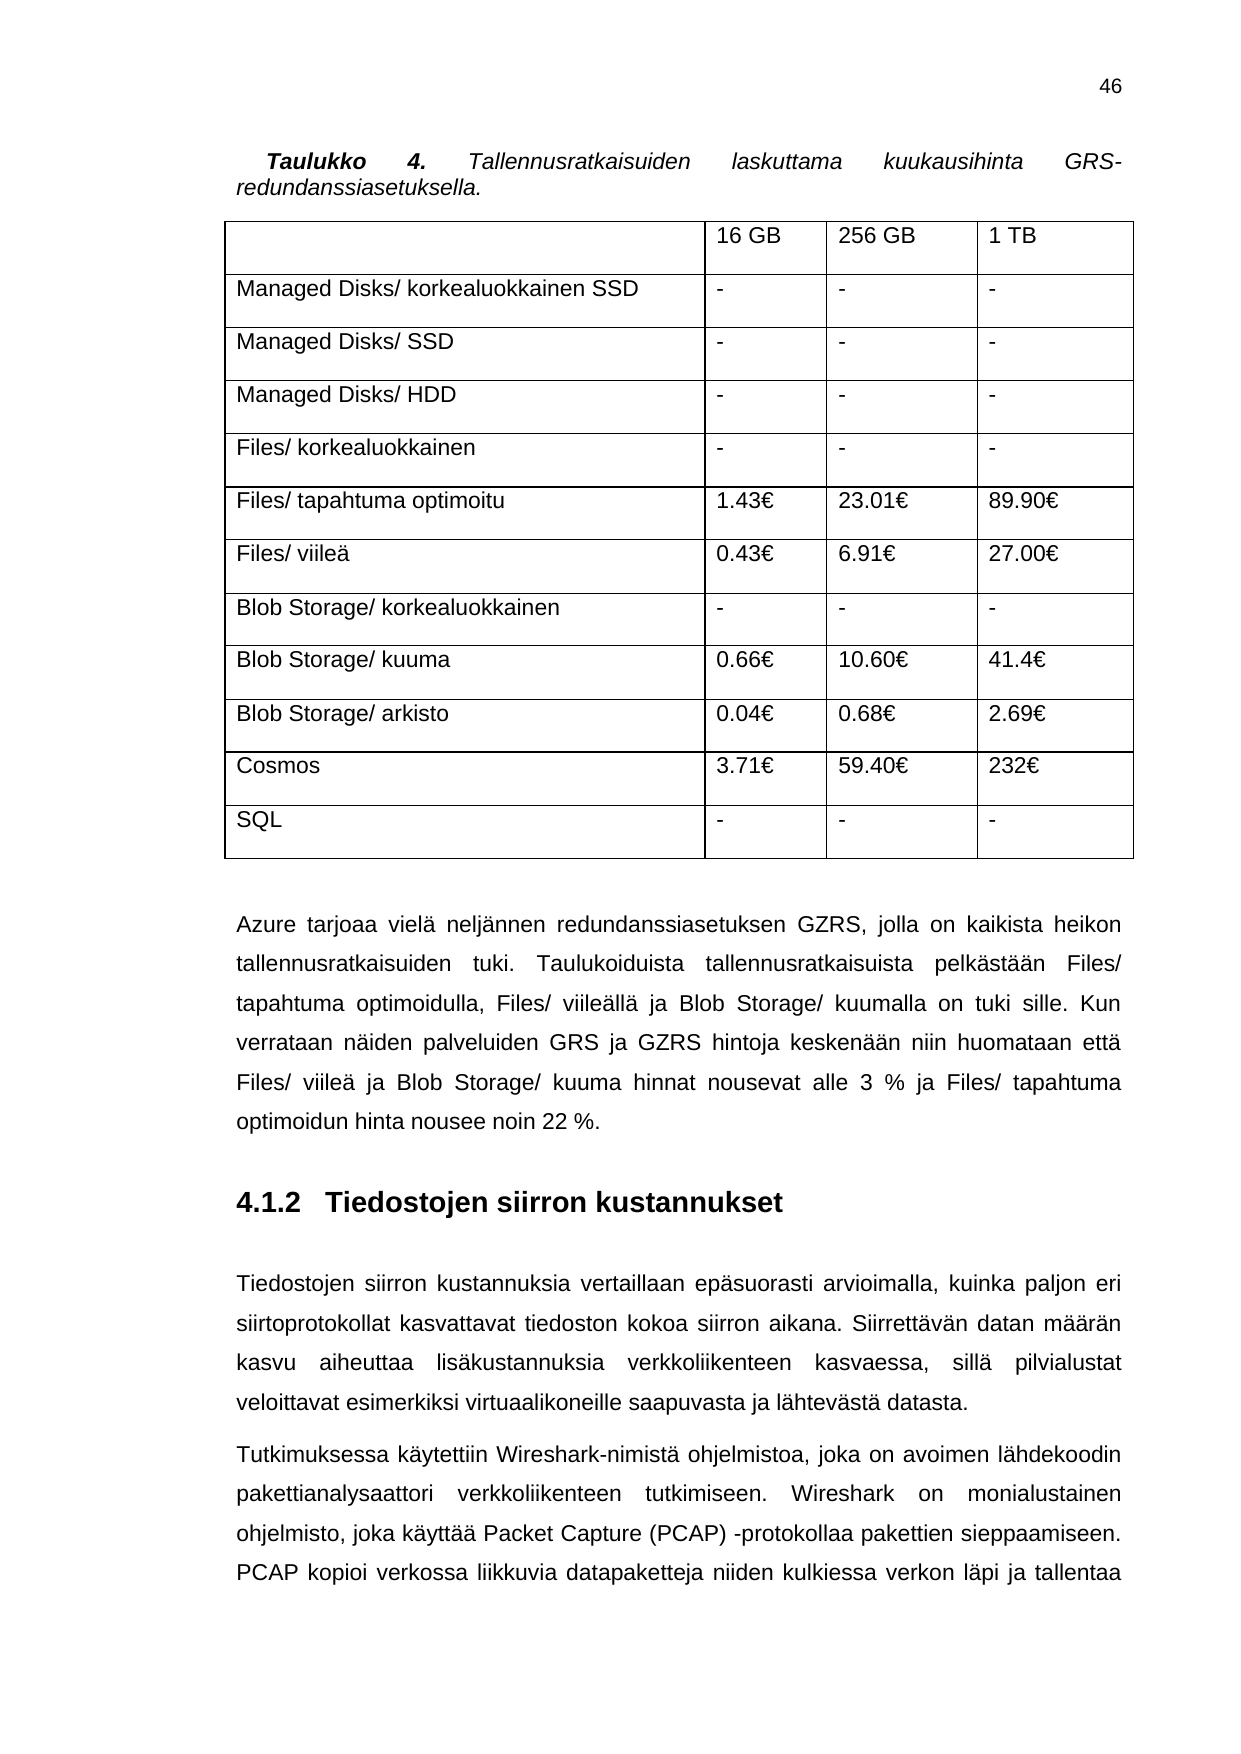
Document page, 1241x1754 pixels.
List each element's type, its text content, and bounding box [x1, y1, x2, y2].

table_cell SQL [226, 806, 704, 857]
table_cell - [706, 275, 826, 327]
table_cell - [827, 594, 977, 645]
table_cell 27.00€ [978, 540, 1133, 592]
table_cell - [827, 381, 977, 433]
table_cell - [706, 381, 826, 433]
table_cell 0.66€ [706, 646, 826, 698]
table_header 16 GB [706, 222, 826, 274]
table_cell 59.40€ [827, 753, 977, 804]
table_cell 3.71€ [706, 753, 826, 804]
table_cell Blob Storage/ korkealuokkainen [226, 594, 704, 645]
table_header 1 TB [978, 222, 1133, 274]
table_cell Blob Storage/ kuuma [226, 646, 704, 698]
table_cell Files/ tapahtuma optimoitu [226, 488, 704, 539]
table_cell Managed Disks/ HDD [226, 381, 704, 433]
table_cell - [978, 328, 1133, 380]
table_cell Files/ korkealuokkainen [226, 434, 704, 486]
text Azure tarjoaa vielä neljännen redundanssiasetuksen GZRS, jolla on kaikista heikon tallennusratkaisuiden tuki. Taulukoiduista tallennusratkaisuista pelkästään Files/ tapahtuma optimoidulla, Files/ viileällä ja Blob Storage/ kuumalla on tuki sille. Kun verrataan näiden palveluiden GRS ja GZRS hintoja keskenään niin huomataan että Files/ viileä ja Blob Storage/ kuuma hinnat nousevat alle 3 % ja Files/ tapahtuma optimoidun hinta nousee noin 22 %. [236, 911, 1122, 1134]
table_cell Cosmos [226, 753, 704, 804]
table_cell - [827, 275, 977, 327]
subtitle Tiedostojen siirron kustannukset [236, 1185, 1122, 1218]
table_cell Managed Disks/ SSD [226, 328, 704, 380]
text Taulukko 4. Tallennusratkaisuiden laskuttama kuukausihinta GRS-redundanssiasetuksella. [236, 148, 1122, 200]
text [236, 1441, 1122, 1586]
table_cell 0.43€ [706, 540, 826, 592]
table_cell - [827, 434, 977, 486]
table_cell Blob Storage/ arkisto [226, 700, 704, 751]
table_cell 0.68€ [827, 700, 977, 751]
table_cell - [706, 594, 826, 645]
table_cell - [706, 434, 826, 486]
table_cell - [978, 806, 1133, 857]
table_cell - [827, 806, 977, 857]
table_cell - [978, 381, 1133, 433]
table_cell 232€ [978, 753, 1133, 804]
table_cell - [706, 806, 826, 857]
table_cell 6.91€ [827, 540, 977, 592]
table_cell 89.90€ [978, 488, 1133, 539]
table_cell - [978, 275, 1133, 327]
table_cell - [978, 594, 1133, 645]
table_cell 2.69€ [978, 700, 1133, 751]
table_cell - [706, 328, 826, 380]
table_cell 0.04€ [706, 700, 826, 751]
table_header [226, 222, 704, 274]
table_cell Managed Disks/ korkealuokkainen SSD [226, 275, 704, 327]
table_cell 23.01€ [827, 488, 977, 539]
table_cell - [978, 434, 1133, 486]
table_cell - [827, 328, 977, 380]
table_cell Files/ viileä [226, 540, 704, 592]
table_cell 41.4€ [978, 646, 1133, 698]
table_header 256 GB [827, 222, 977, 274]
table_cell 10.60€ [827, 646, 977, 698]
text Tiedostojen siirron kustannuksia vertaillaan epäsuorasti arvioimalla, kuinka paljon eri siirtoprotokollat kasvattavat tiedoston kokoa siirron aikana. Siirrettävän datan määrän kasvu aiheuttaa lisäkustannuksia verkkoliikenteen kasvaessa, sillä pilvialustat veloittavat esimerkiksi virtuaalikoneille saapuvasta ja lähtevästä datasta. [236, 1270, 1122, 1415]
table_cell 1.43€ [706, 488, 826, 539]
